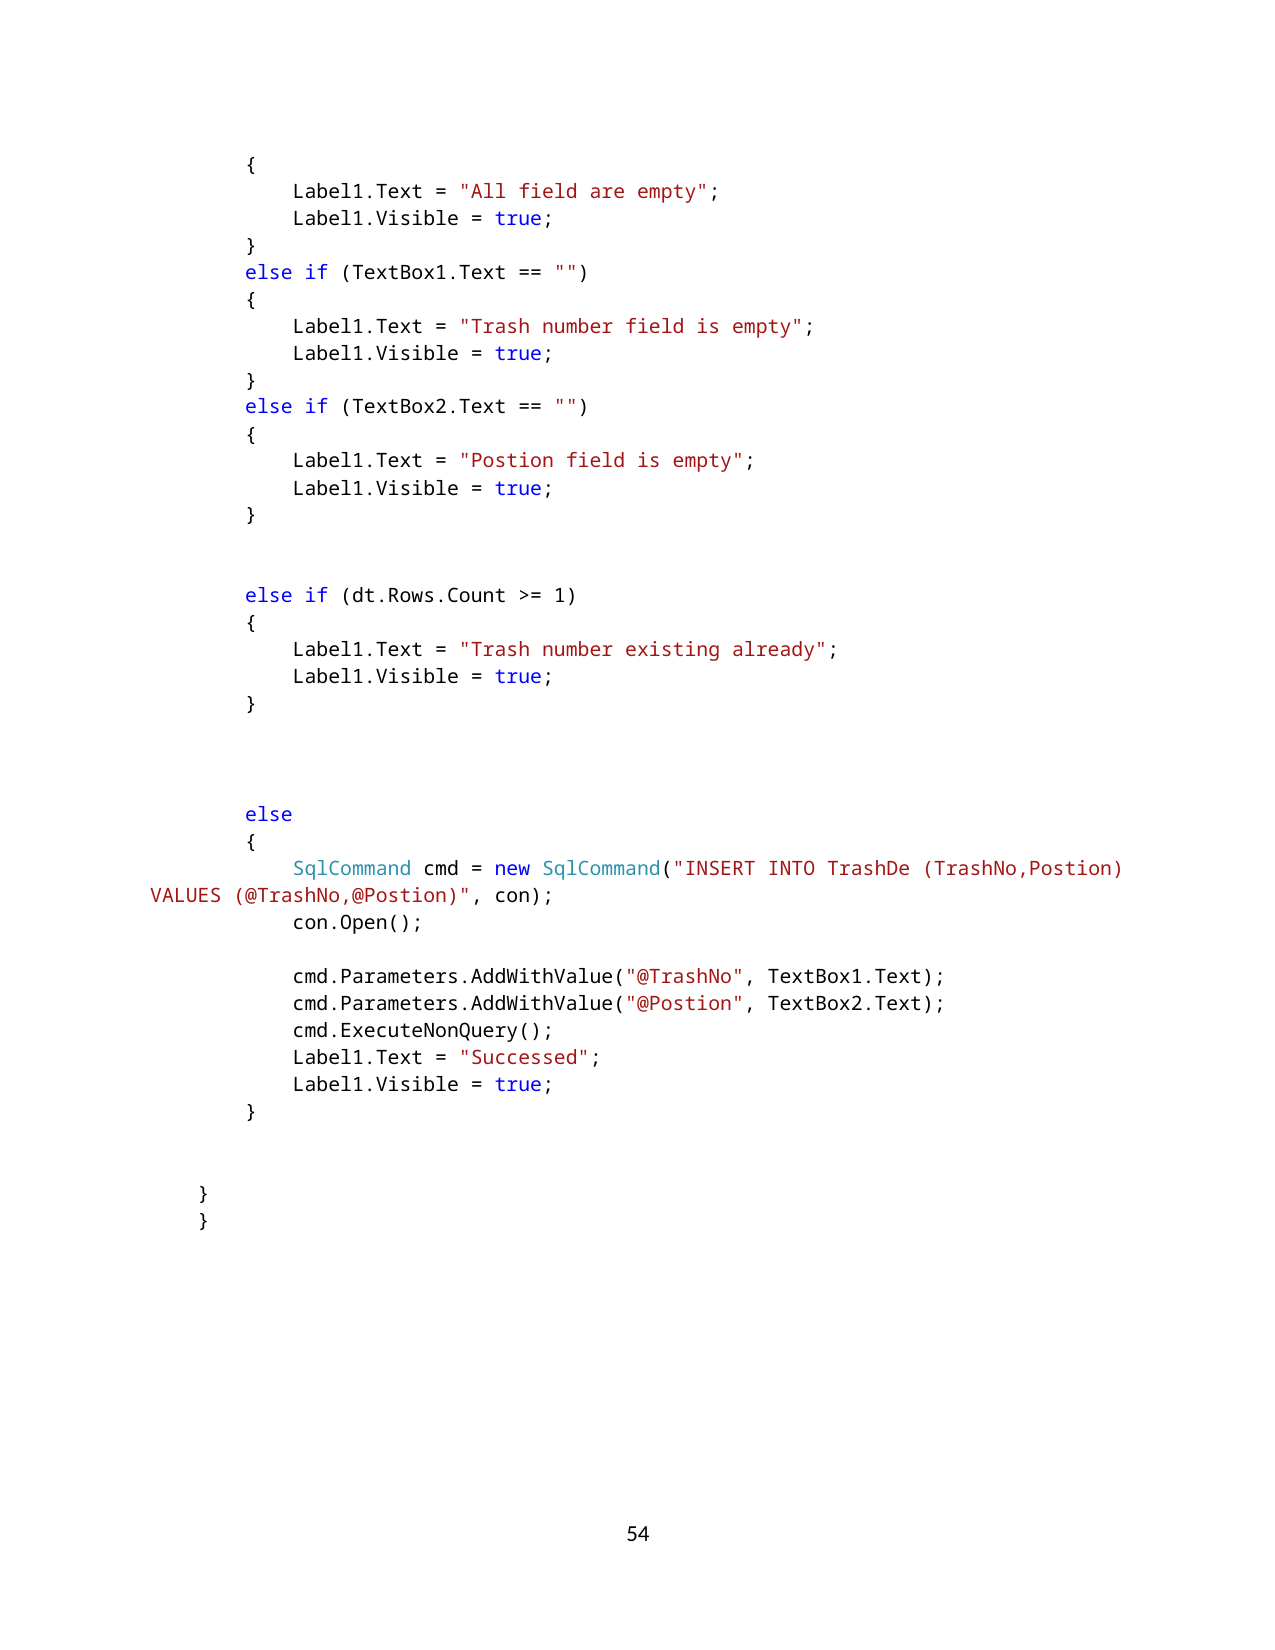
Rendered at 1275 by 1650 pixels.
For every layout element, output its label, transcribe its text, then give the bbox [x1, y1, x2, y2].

text Label1.Visible = true; [150, 204, 1125, 231]
text Label1.Visible = true; [150, 1070, 1125, 1097]
text Label1.Visible = true; [150, 663, 1125, 689]
text Label1.Text = "Trash number field is empty"; [150, 312, 1125, 339]
text { [150, 609, 1125, 636]
text } [150, 501, 1125, 528]
text } [150, 689, 1125, 717]
text } [150, 1179, 1125, 1206]
text else if (TextBox1.Text == "") [150, 258, 1125, 285]
text else [150, 801, 1125, 828]
text Label1.Text = "Trash number existing already"; [150, 636, 1125, 663]
text Label1.Text = "Successed"; [150, 1043, 1125, 1070]
text SqlCommand cmd = new SqlCommand("INSERT INTO TrashDe (TrashNo,Postion) VALUES (@TrashNo,@Postion)", con); [150, 854, 1125, 908]
text Label1.Text = "All field are empty"; [150, 177, 1125, 204]
text else if (TextBox2.Text == "") [150, 393, 1125, 420]
text { [150, 828, 1125, 854]
text } [150, 231, 1125, 258]
text } [150, 1206, 1125, 1233]
text Label1.Text = "Postion field is empty"; [150, 447, 1125, 474]
text else if (dt.Rows.Count >= 1) [150, 582, 1125, 609]
text { [150, 285, 1125, 312]
text { [150, 150, 1125, 177]
text con.Open(); [150, 908, 1125, 936]
text Label1.Visible = true; [150, 339, 1125, 366]
text { [150, 420, 1125, 447]
text cmd.ExecuteNonQuery(); [150, 1016, 1125, 1043]
text cmd.Parameters.AddWithValue("@Postion", TextBox2.Text); [150, 989, 1125, 1016]
text } [150, 1097, 1125, 1124]
text Label1.Visible = true; [150, 474, 1125, 501]
text } [150, 366, 1125, 393]
text cmd.Parameters.AddWithValue("@TrashNo", TextBox1.Text); [150, 962, 1125, 989]
